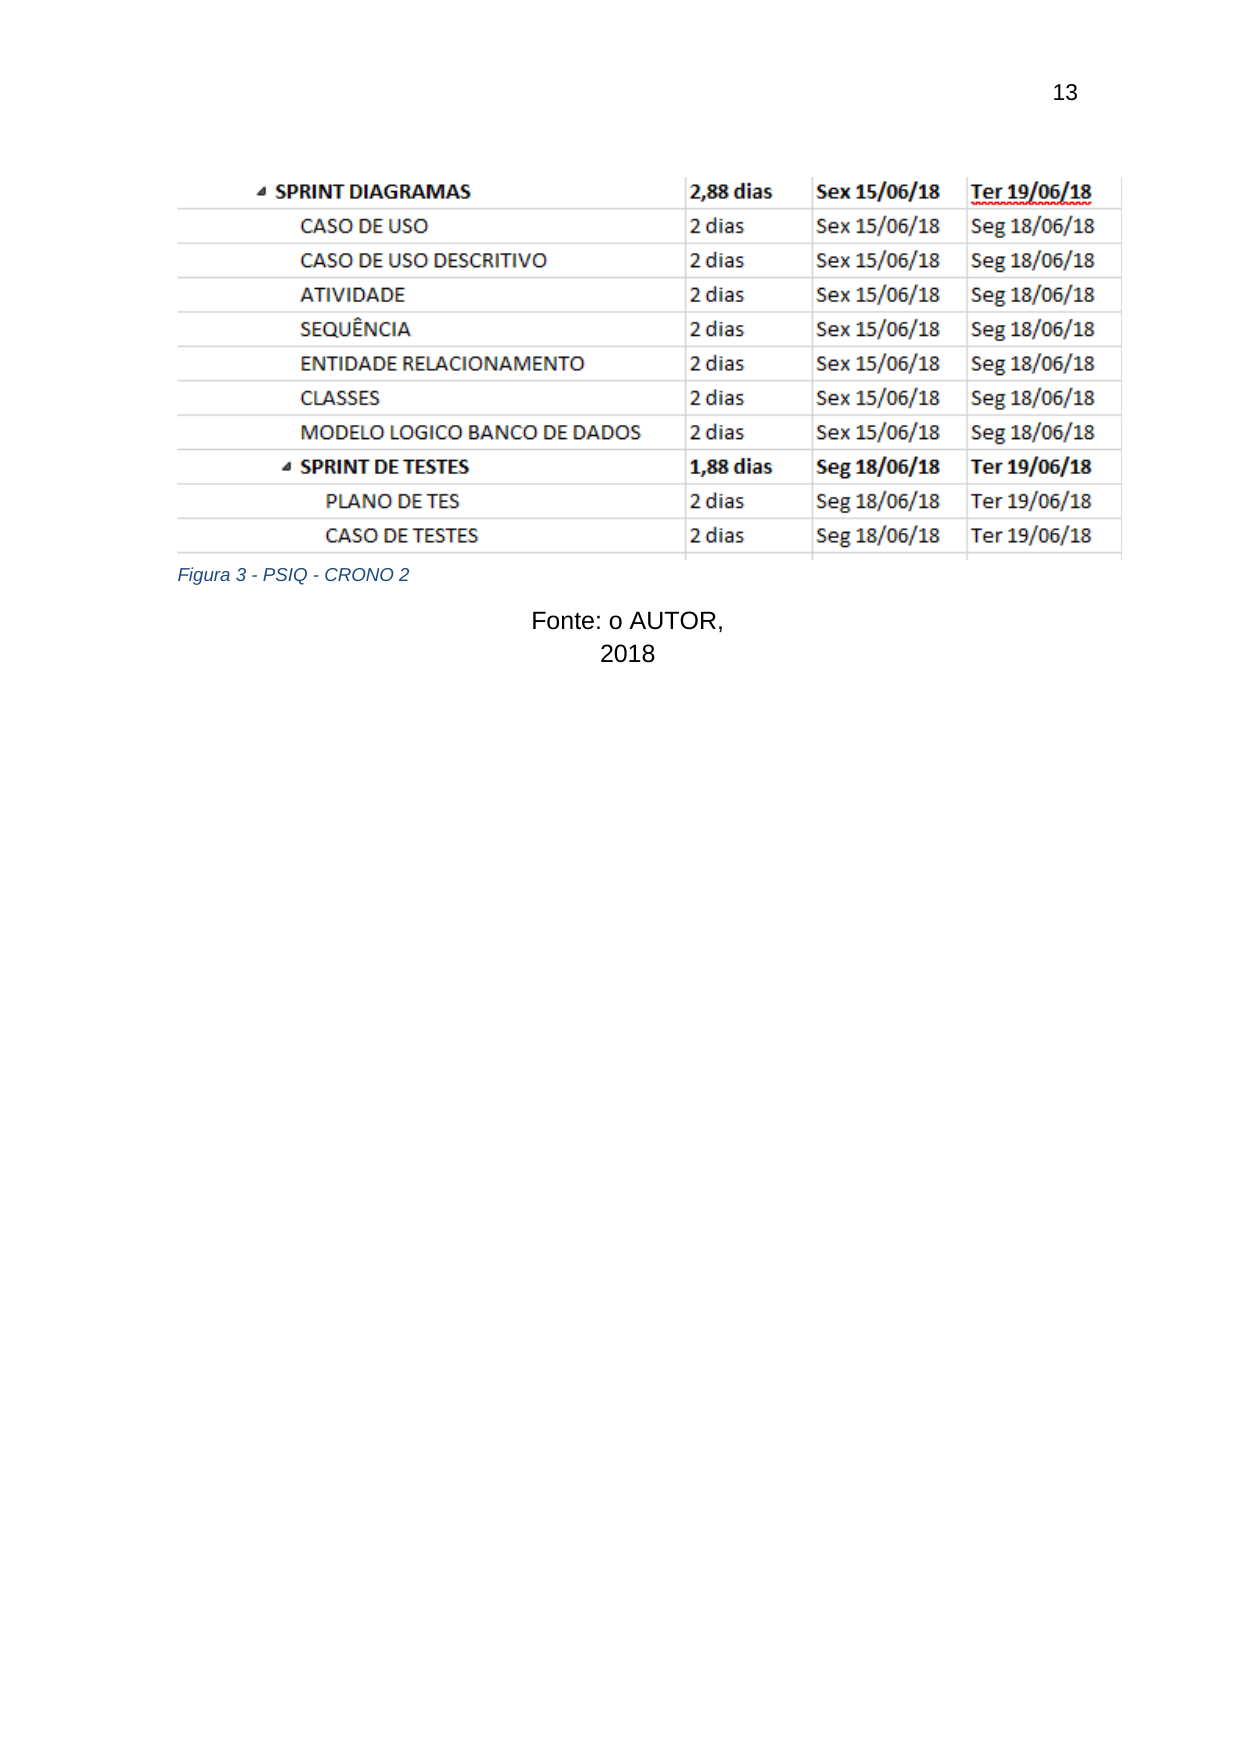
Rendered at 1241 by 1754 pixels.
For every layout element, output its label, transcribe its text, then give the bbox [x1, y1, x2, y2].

text 2018 [177, 639, 1078, 668]
picture [177, 177, 1123, 560]
text Fonte: o AUTOR, [177, 606, 1078, 635]
text Figura 3 - PSIQ - CRONO 2 [177, 564, 1078, 585]
